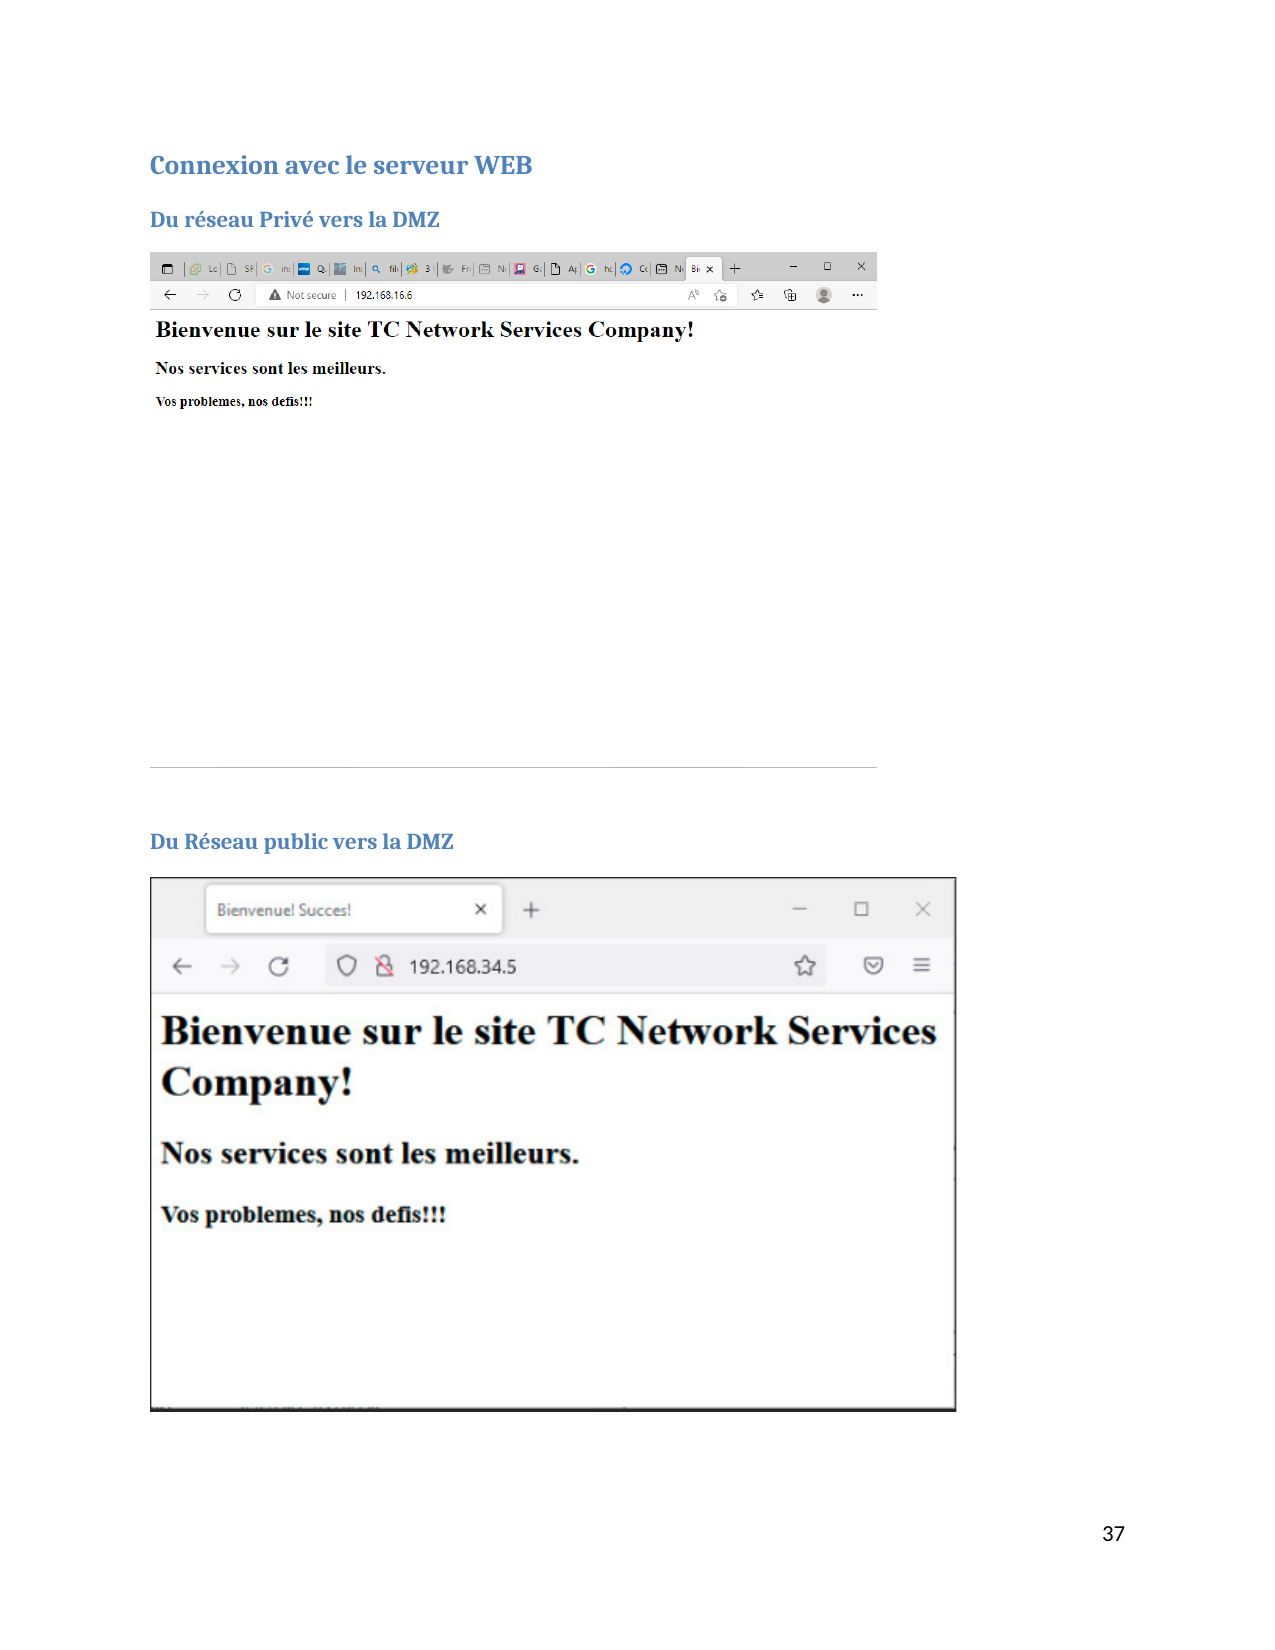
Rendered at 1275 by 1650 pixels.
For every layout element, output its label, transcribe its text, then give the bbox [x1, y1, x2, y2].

subtitle Connexion avec le serveur WEB [150, 150, 1125, 181]
subtitle Du Réseau public vers la DMZ [150, 828, 1125, 855]
picture [150, 877, 957, 1412]
subtitle Du réseau Privé vers la DMZ [150, 207, 1125, 233]
picture [150, 252, 878, 768]
